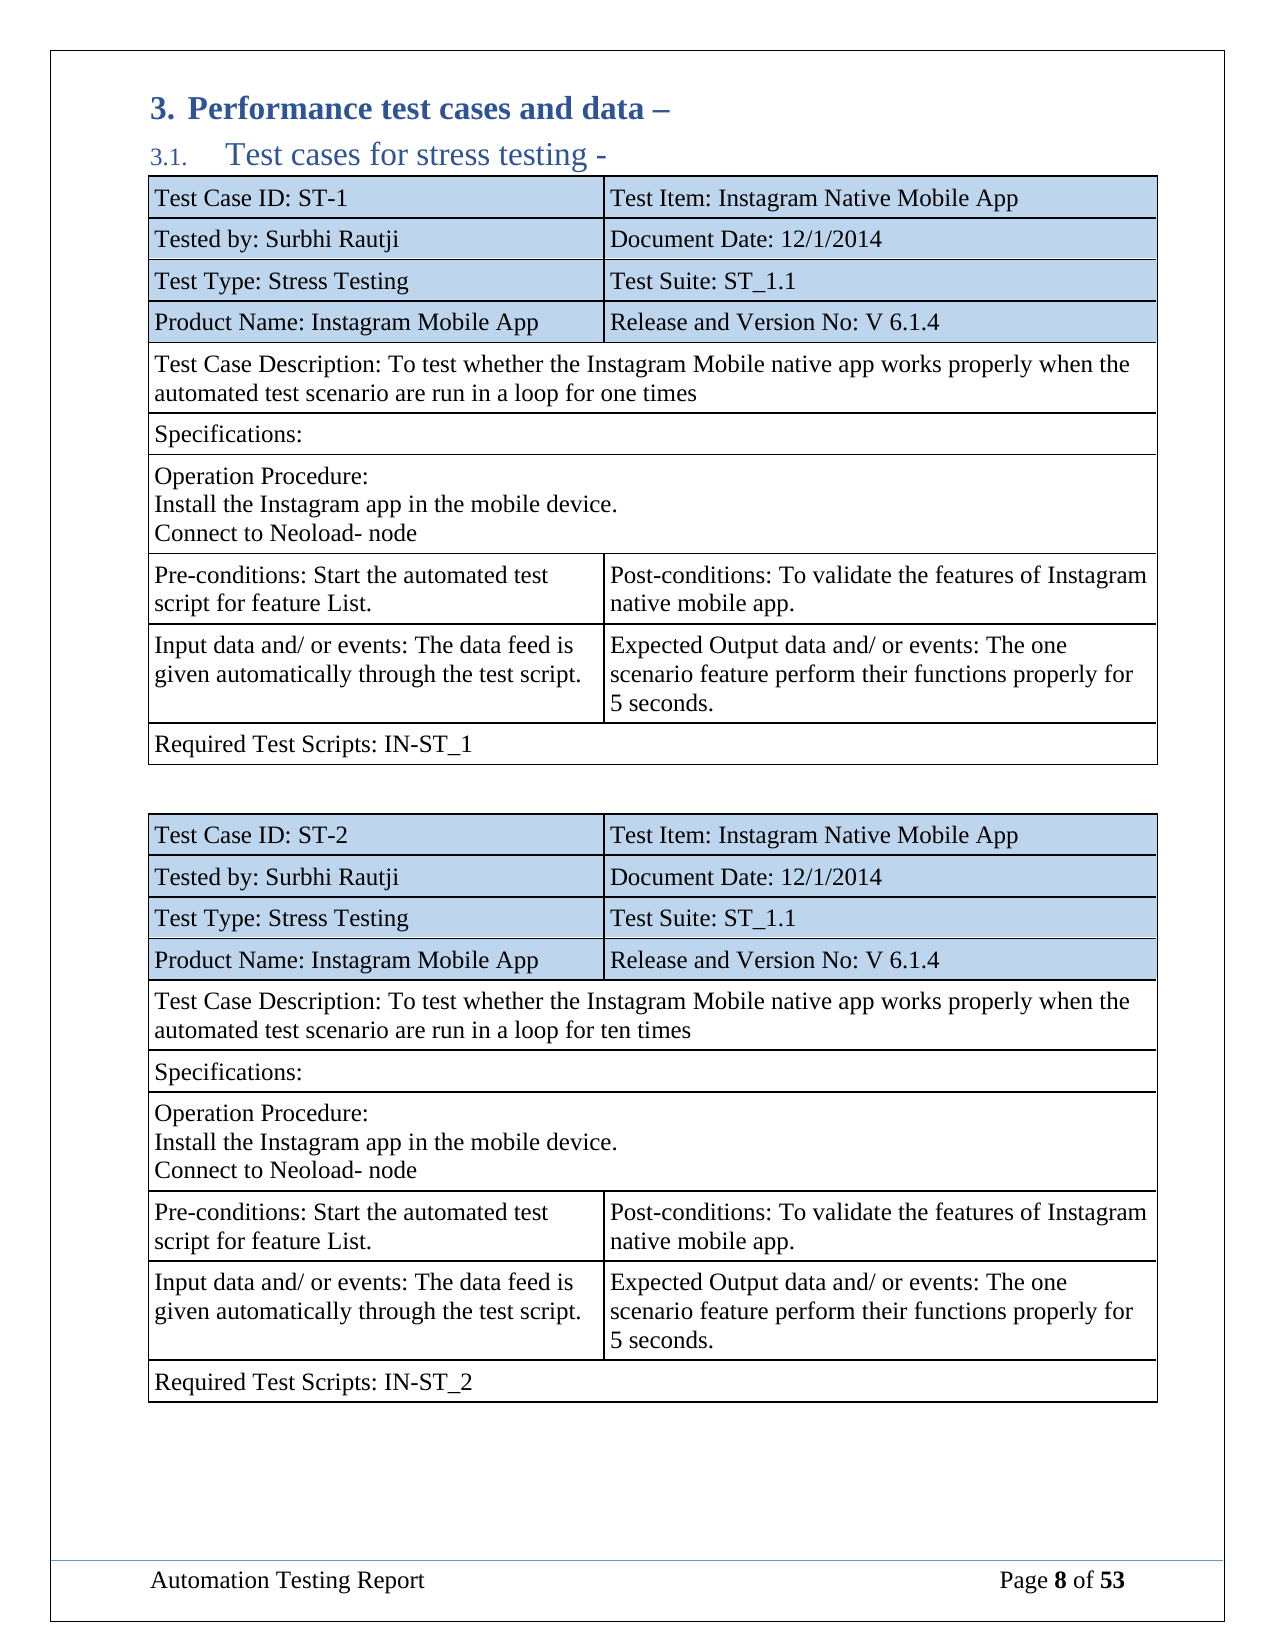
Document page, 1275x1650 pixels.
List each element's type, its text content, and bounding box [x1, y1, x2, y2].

table_cell Product Name: Instagram Mobile App [149, 939, 603, 979]
table_cell Specifications: [149, 1049, 1157, 1091]
table_cell Required Test Scripts: IN-ST_1 [149, 722, 1157, 763]
table_cell Test Suite: ST_1.1 [605, 259, 1157, 300]
table_cell Operation Procedure: Install the Instagram app in the mobile device. Connect to Neoload- node [149, 1091, 1157, 1190]
table_cell Tested by: Surbhi Rautji [149, 219, 603, 258]
subtitle Performance test cases and data – [150, 88, 1125, 127]
table_cell Post-conditions: To validate the features of Instagram native mobile app. [605, 1190, 1157, 1260]
table_cell Product Name: Instagram Mobile App [149, 302, 603, 342]
table_cell Document Date: 12/1/2014 [605, 854, 1157, 896]
table_cell Test Type: Stress Testing [149, 260, 603, 300]
table_cell Input data and/ or events: The data feed is given automatically through the test script. [149, 1262, 603, 1359]
table_cell Document Date: 12/1/2014 [605, 217, 1157, 258]
table_header Test Item: Instagram Native Mobile App [605, 815, 1157, 854]
table_cell Pre-conditions: Start the automated test script for feature List. [149, 1192, 603, 1260]
table_cell Expected Output data and/ or events: The one scenario feature perform their functions properly for 5 seconds. [605, 623, 1157, 722]
table_cell Tested by: Surbhi Rautji [149, 856, 603, 896]
table_cell Test Type: Stress Testing [149, 898, 603, 937]
table_cell Test Suite: ST_1.1 [605, 896, 1157, 937]
subtitle Test cases for stress testing - [150, 134, 1125, 172]
table_cell Release and Version No: V 6.1.4 [605, 300, 1157, 342]
table_cell Test Case Description: To test whether the Instagram Mobile native app works properly when the automated test scenario are run in a loop for one times [149, 342, 1157, 412]
table_cell Post-conditions: To validate the features of Instagram native mobile app. [605, 553, 1157, 623]
table_cell Release and Version No: V 6.1.4 [605, 938, 1157, 979]
table_header Test Case ID: ST-1 [149, 177, 603, 217]
table_header Test Item: Instagram Native Mobile App [605, 177, 1157, 217]
table_cell Required Test Scripts: IN-ST_2 [149, 1359, 1157, 1401]
table_cell Specifications: [149, 412, 1157, 453]
table_cell Pre-conditions: Start the automated test script for feature List. [149, 554, 603, 623]
table_header Test Case ID: ST-2 [149, 815, 603, 854]
table_cell Test Case Description: To test whether the Instagram Mobile native app works properly when the automated test scenario are run in a loop for ten times [149, 979, 1157, 1049]
table_cell Operation Procedure: Install the Instagram app in the mobile device. Connect to Neoload- node [149, 454, 1157, 553]
table_cell Expected Output data and/ or events: The one scenario feature perform their functions properly for 5 seconds. [605, 1260, 1157, 1359]
table_cell Input data and/ or events: The data feed is given automatically through the test script. [149, 625, 603, 722]
